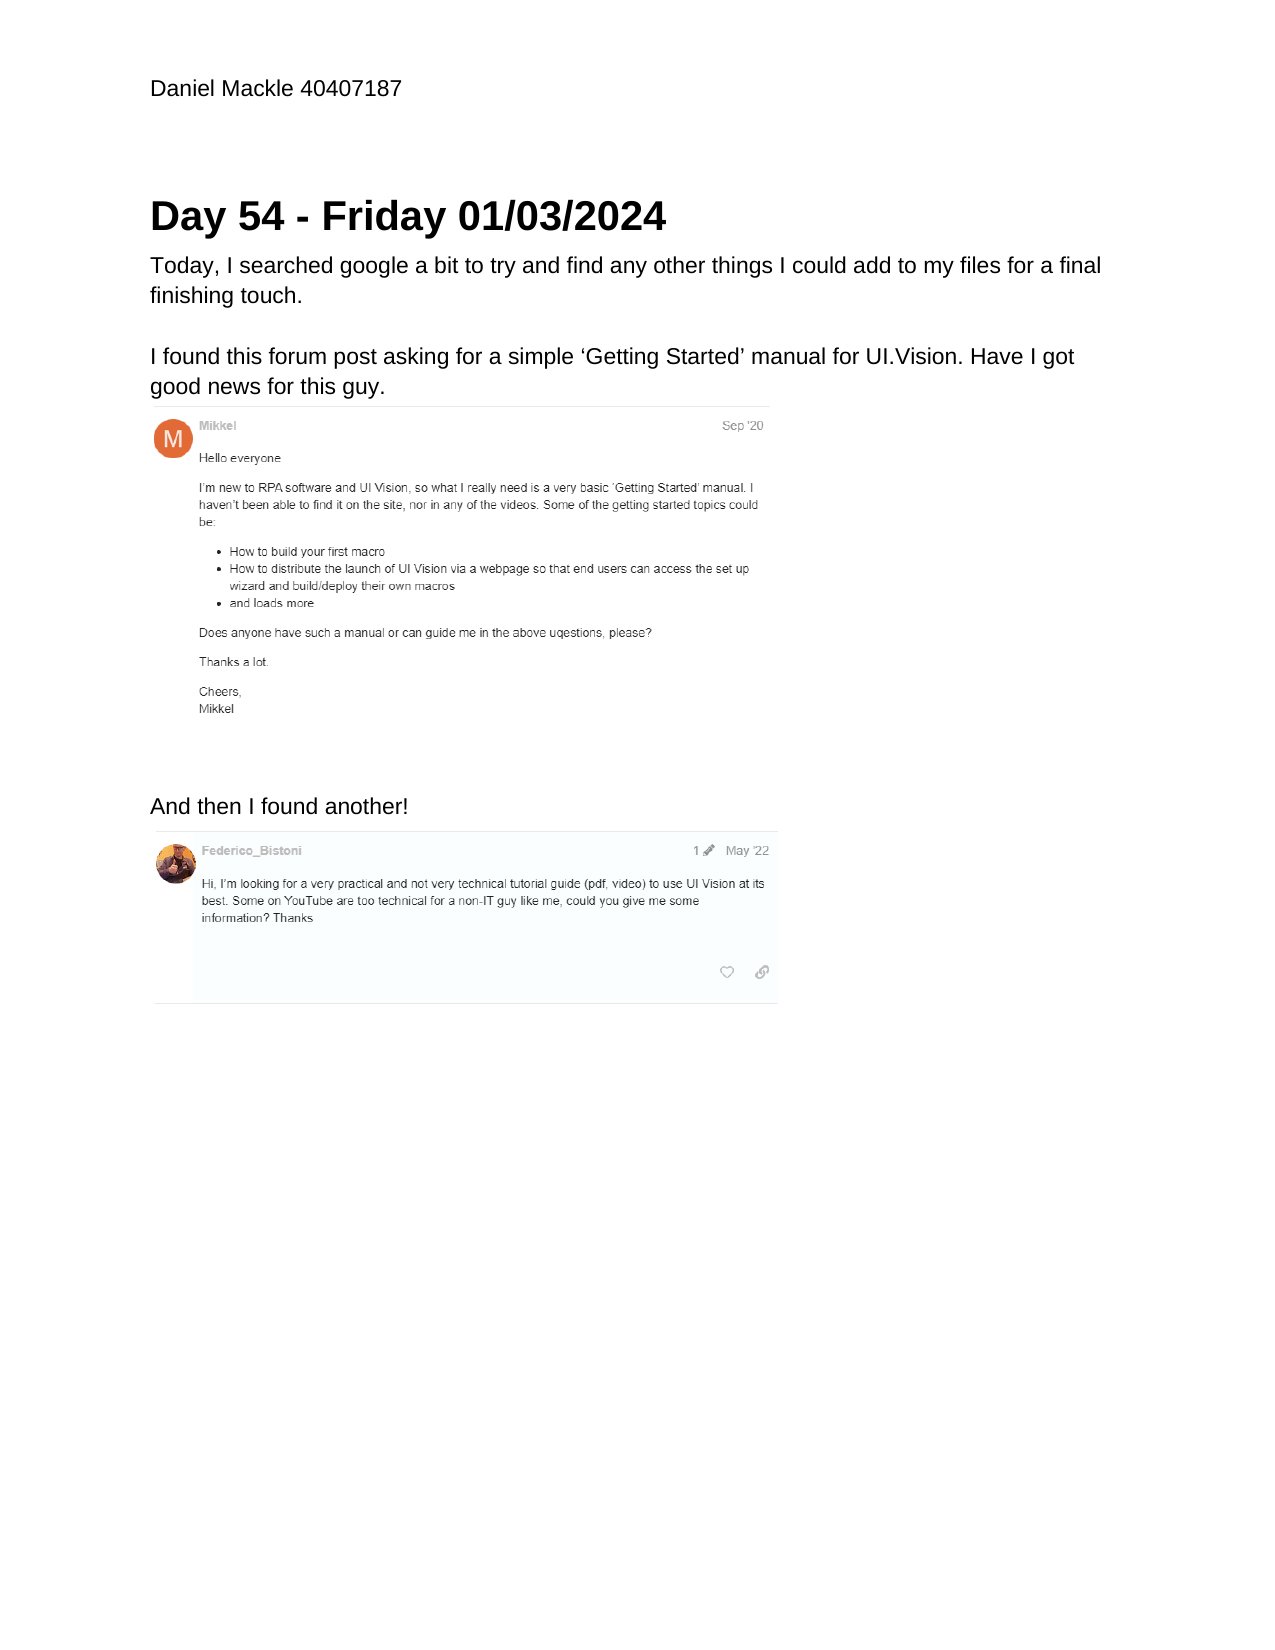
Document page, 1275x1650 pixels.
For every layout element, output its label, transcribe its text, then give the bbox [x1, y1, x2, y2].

picture [150, 403, 770, 729]
text Today, I searched google a bit to try and find any other things I could add to my files for a final finishing touch. [150, 252, 1125, 309]
picture [150, 823, 782, 1006]
subtitle Day 54 - Friday 01/03/2024 [150, 192, 1125, 239]
text I found this forum post asking for a simple ‘Getting Started’ manual for UI.Vision. Have I got good news for this guy. [150, 343, 1125, 399]
text And then I found another! [150, 793, 1125, 819]
